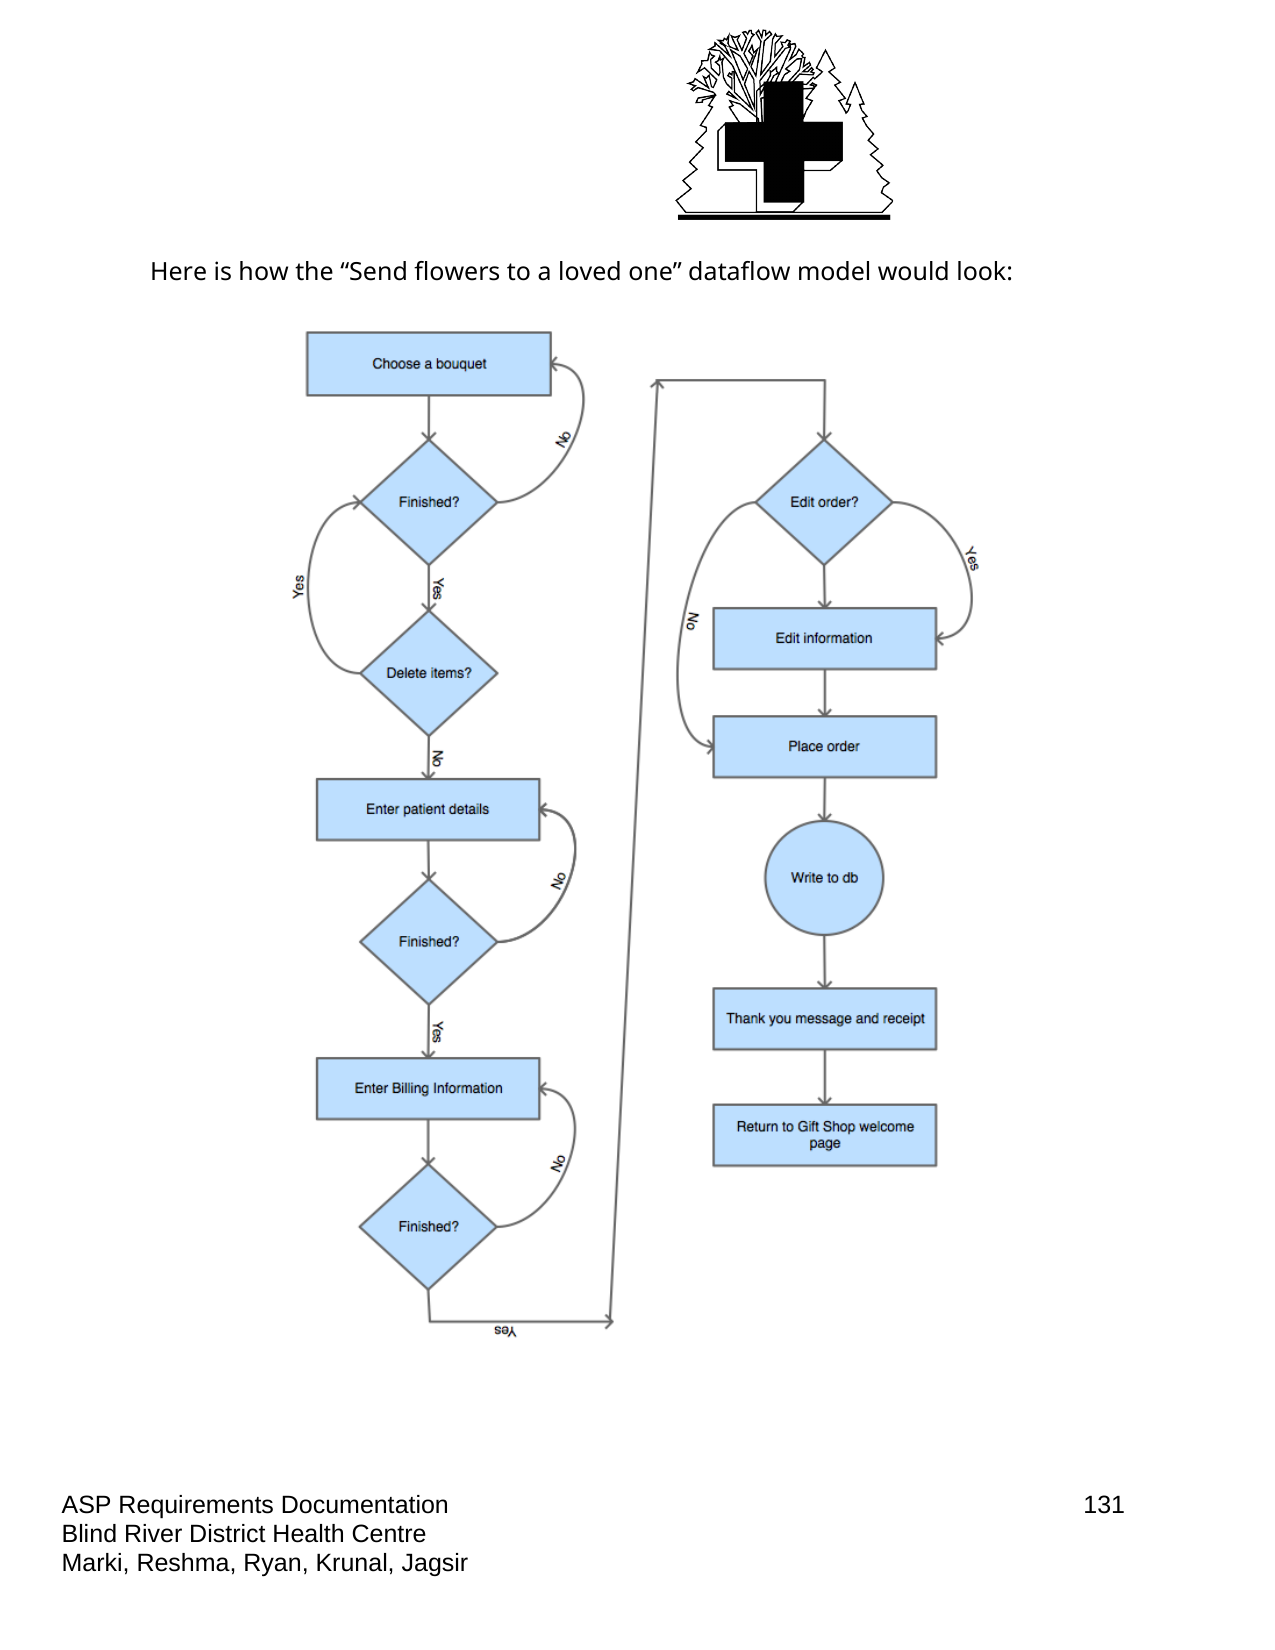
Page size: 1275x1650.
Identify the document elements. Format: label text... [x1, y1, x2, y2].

picture [280, 321, 995, 1349]
picture [675, 29, 894, 220]
text Here is how the “Send flowers to a loved one” dataflow model would look: [150, 253, 1125, 287]
